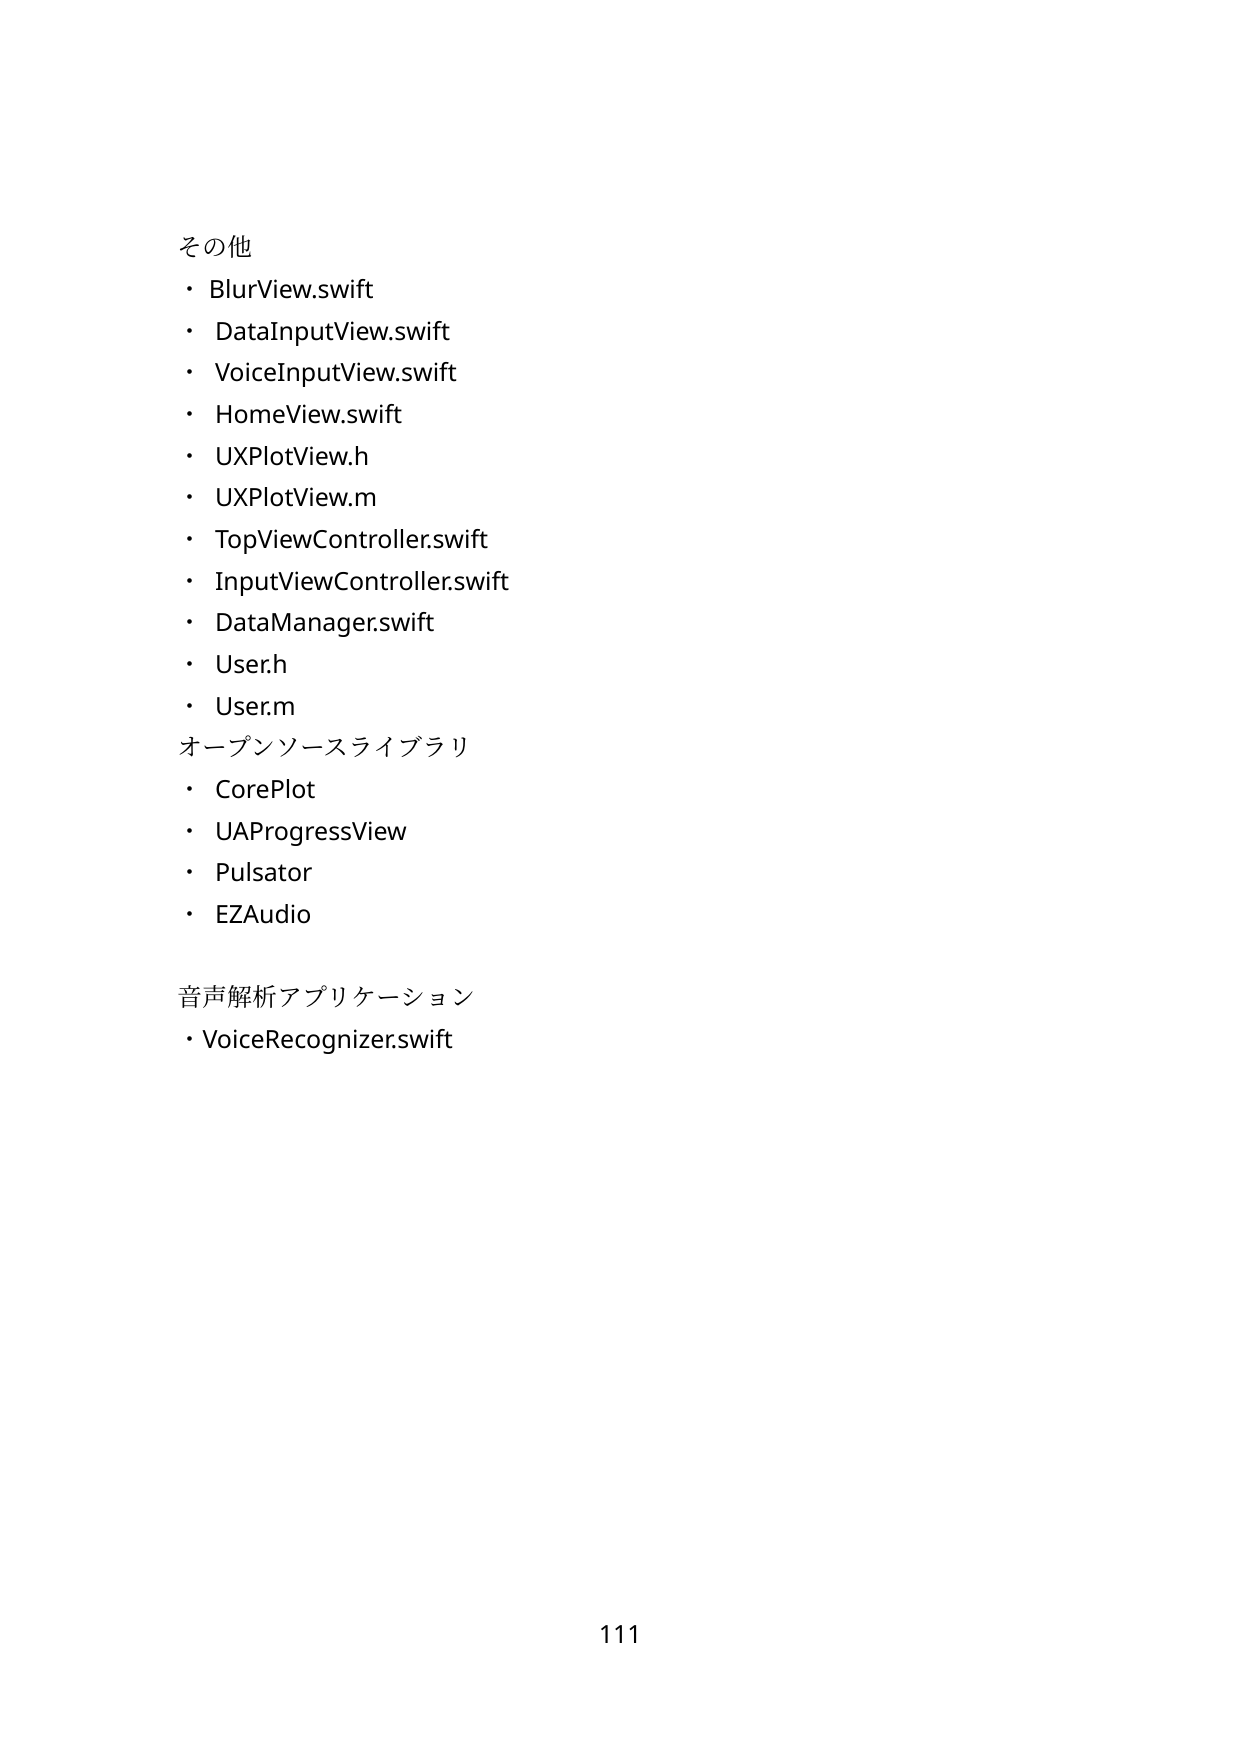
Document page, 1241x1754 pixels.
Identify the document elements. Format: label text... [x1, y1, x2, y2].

list TopViewController.swift [177, 517, 1063, 558]
list InputViewController.swift [177, 558, 1063, 600]
list UAProgressView [177, 808, 1063, 850]
list EZAudio [177, 892, 1063, 933]
list CorePlot [177, 767, 1063, 808]
text ・VoiceRecognizer.swift [177, 1017, 1063, 1058]
text その他 [177, 225, 1063, 267]
list DataManager.swift [177, 600, 1063, 642]
list Pulsator [177, 850, 1063, 892]
list UXPlotView.m [177, 475, 1063, 517]
list DataInputView.swift [177, 308, 1063, 350]
text 音声解析アプリケーション [177, 975, 1063, 1017]
list User.h [177, 642, 1063, 683]
text オープンソースライブラリ [177, 725, 1063, 767]
list User.m [177, 683, 1063, 725]
list UXPlotView.h [177, 433, 1063, 475]
text ・ BlurView.swift [177, 267, 1063, 308]
list VoiceInputView.swift [177, 350, 1063, 392]
list HomeView.swift [177, 392, 1063, 433]
